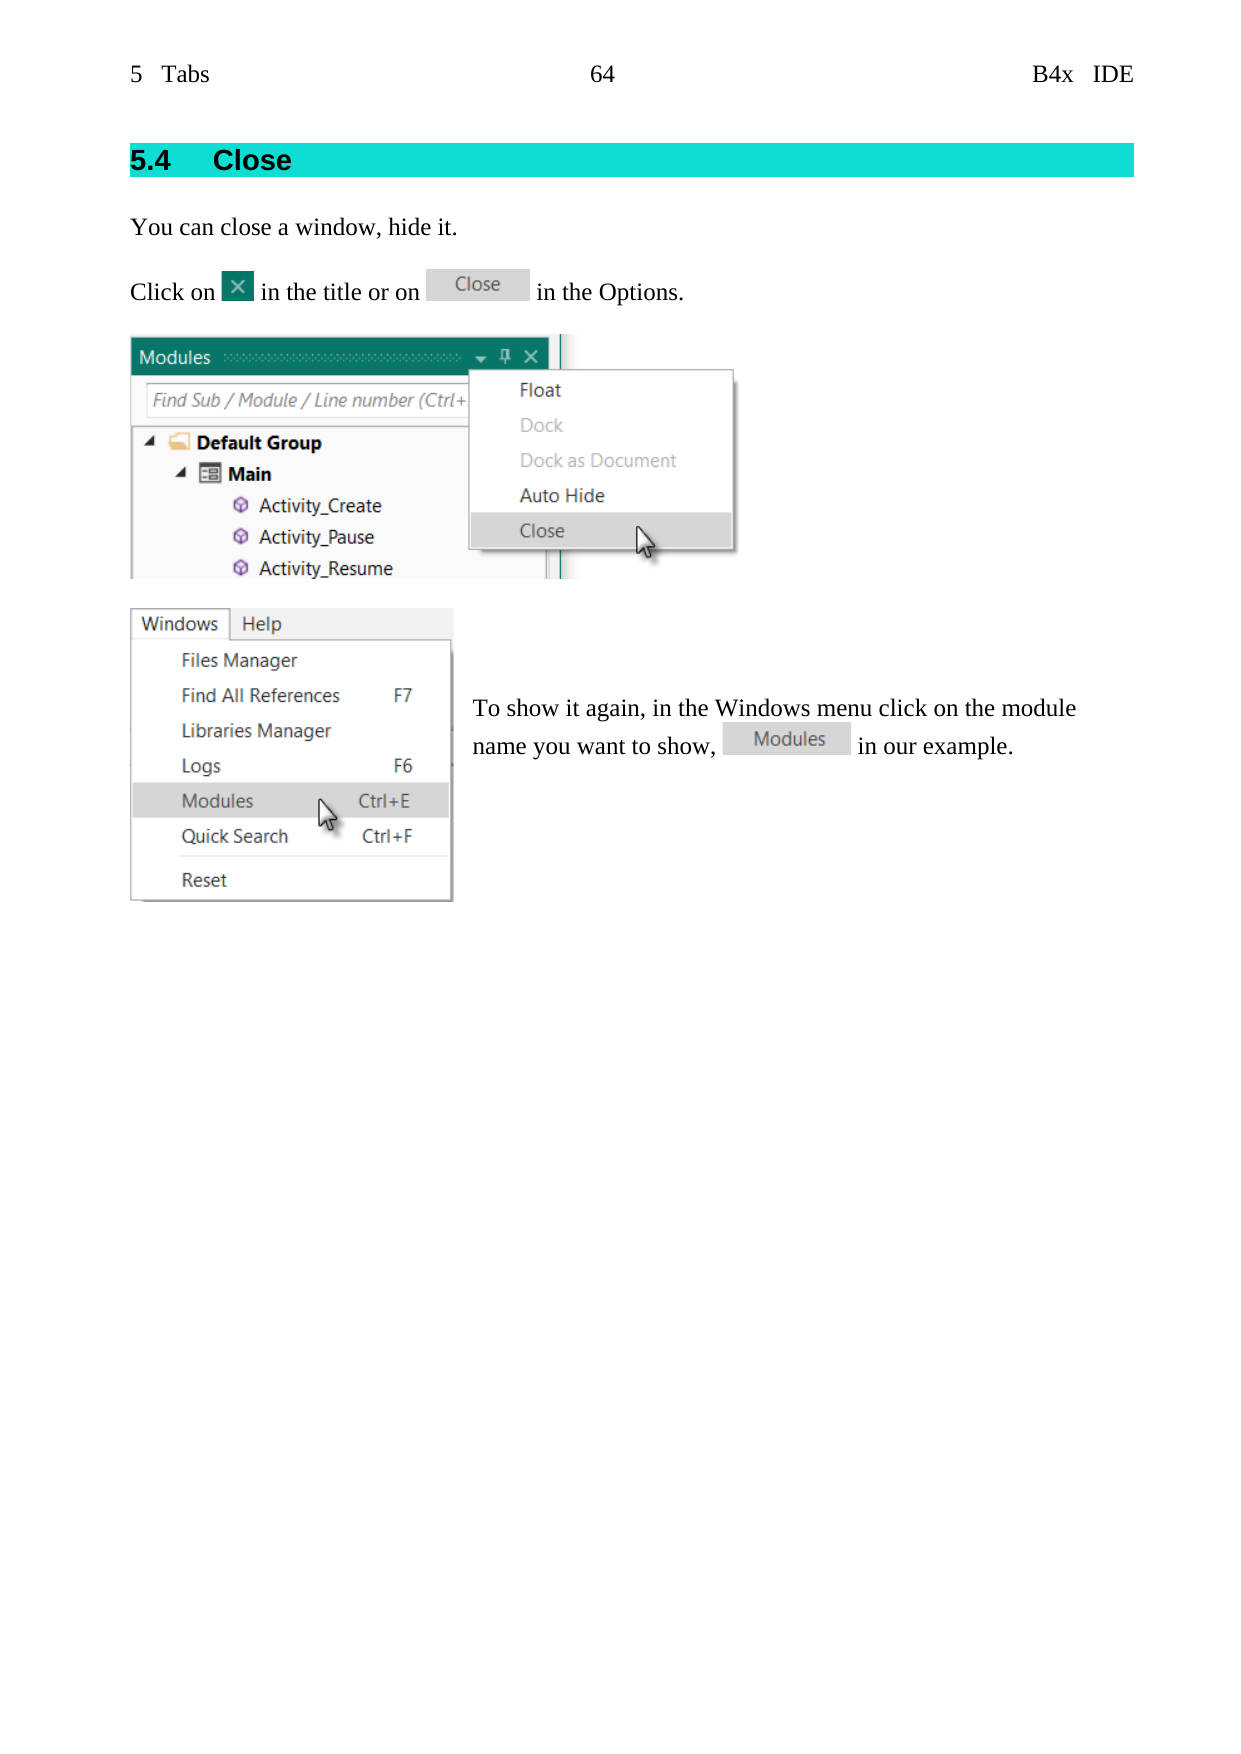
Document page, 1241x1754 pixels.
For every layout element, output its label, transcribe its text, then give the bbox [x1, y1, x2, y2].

subtitle Close [130, 143, 1134, 177]
picture [221, 271, 254, 301]
picture [426, 269, 530, 301]
text Click on in the title or on in the Options. [130, 269, 1134, 306]
text You can close a window, hide it. [130, 212, 1134, 240]
picture [129, 334, 739, 579]
text To show it again, in the Windows menu click on the module name you want to show, in our example. [454, 693, 1134, 760]
picture [129, 608, 454, 902]
picture [722, 722, 852, 755]
